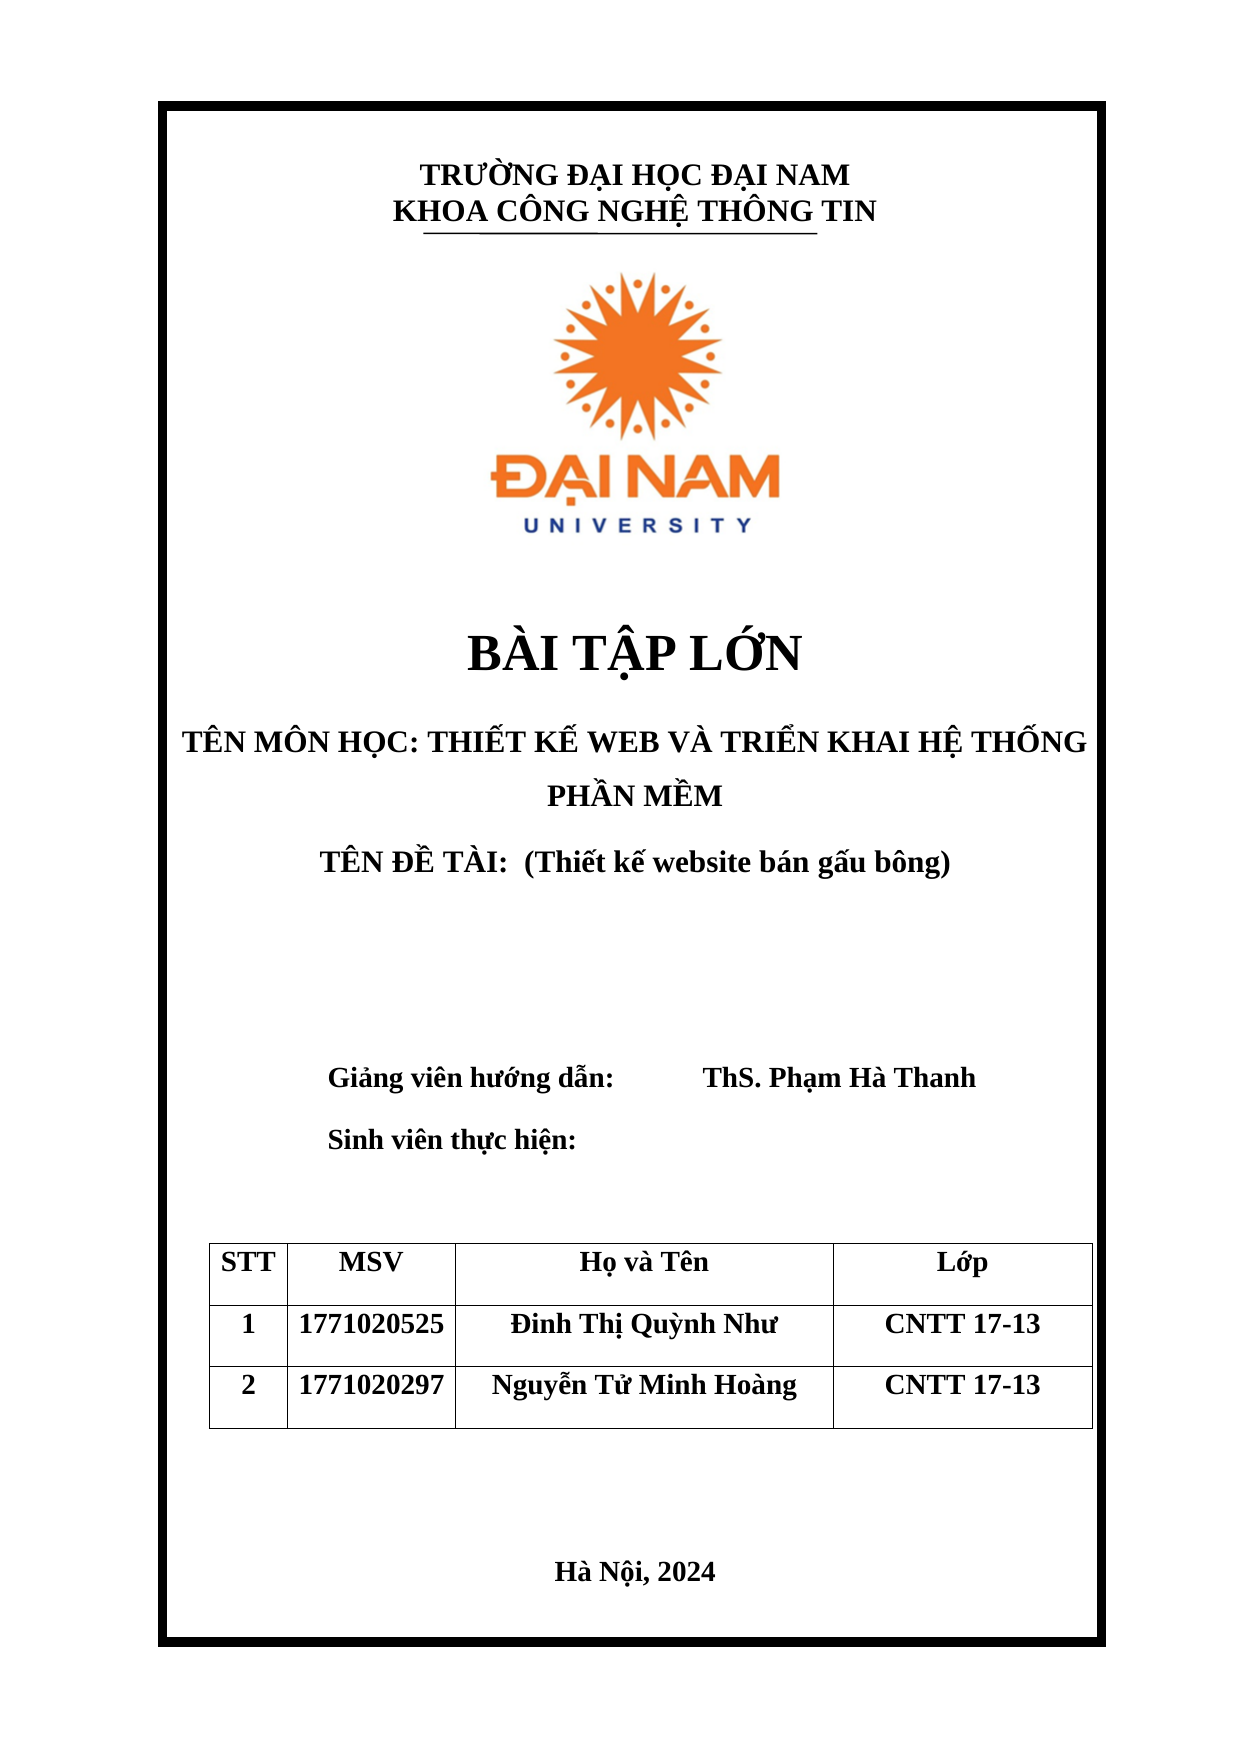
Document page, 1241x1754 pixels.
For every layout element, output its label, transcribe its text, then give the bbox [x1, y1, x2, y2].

table_header Họ và Tên [456, 1244, 833, 1305]
text KHOA CÔNG NGHỆ THÔNG TIN [177, 192, 1092, 228]
picture [451, 228, 819, 595]
table_cell Đinh Thị Quỳnh Như [456, 1306, 833, 1366]
table_header STT [210, 1244, 287, 1305]
text TRƯỜNG ĐẠI HỌC ĐẠI NAM [177, 156, 1092, 192]
text Sinh viên thực hiện: [252, 1122, 1092, 1156]
text BÀI TẬP LỚN [177, 621, 1092, 681]
table_cell 1 [210, 1306, 287, 1366]
table_header MSV [288, 1244, 455, 1305]
table_cell CNTT 17-13 [834, 1367, 1092, 1427]
text TÊN MÔN HỌC: THIẾT KẾ WEB VÀ TRIỂN KHAI HỆ THỐNG PHẦN MỀM [177, 723, 1092, 813]
text Hà Nội, 2024 [177, 1554, 1092, 1588]
table_header Lớp [834, 1244, 1092, 1305]
table_cell CNTT 17-13 [834, 1306, 1092, 1366]
table_cell 2 [210, 1367, 287, 1427]
text TÊN ĐỀ TÀI: (Thiết kế website bán gấu bông) [177, 844, 1092, 880]
table_cell 1771020525 [288, 1306, 455, 1366]
text Giảng viên hướng dẫn: ThS. Phạm Hà Thanh [252, 1060, 1092, 1093]
table_cell Nguyễn Tử Minh Hoàng [456, 1367, 833, 1427]
table_cell 1771020297 [288, 1367, 455, 1427]
